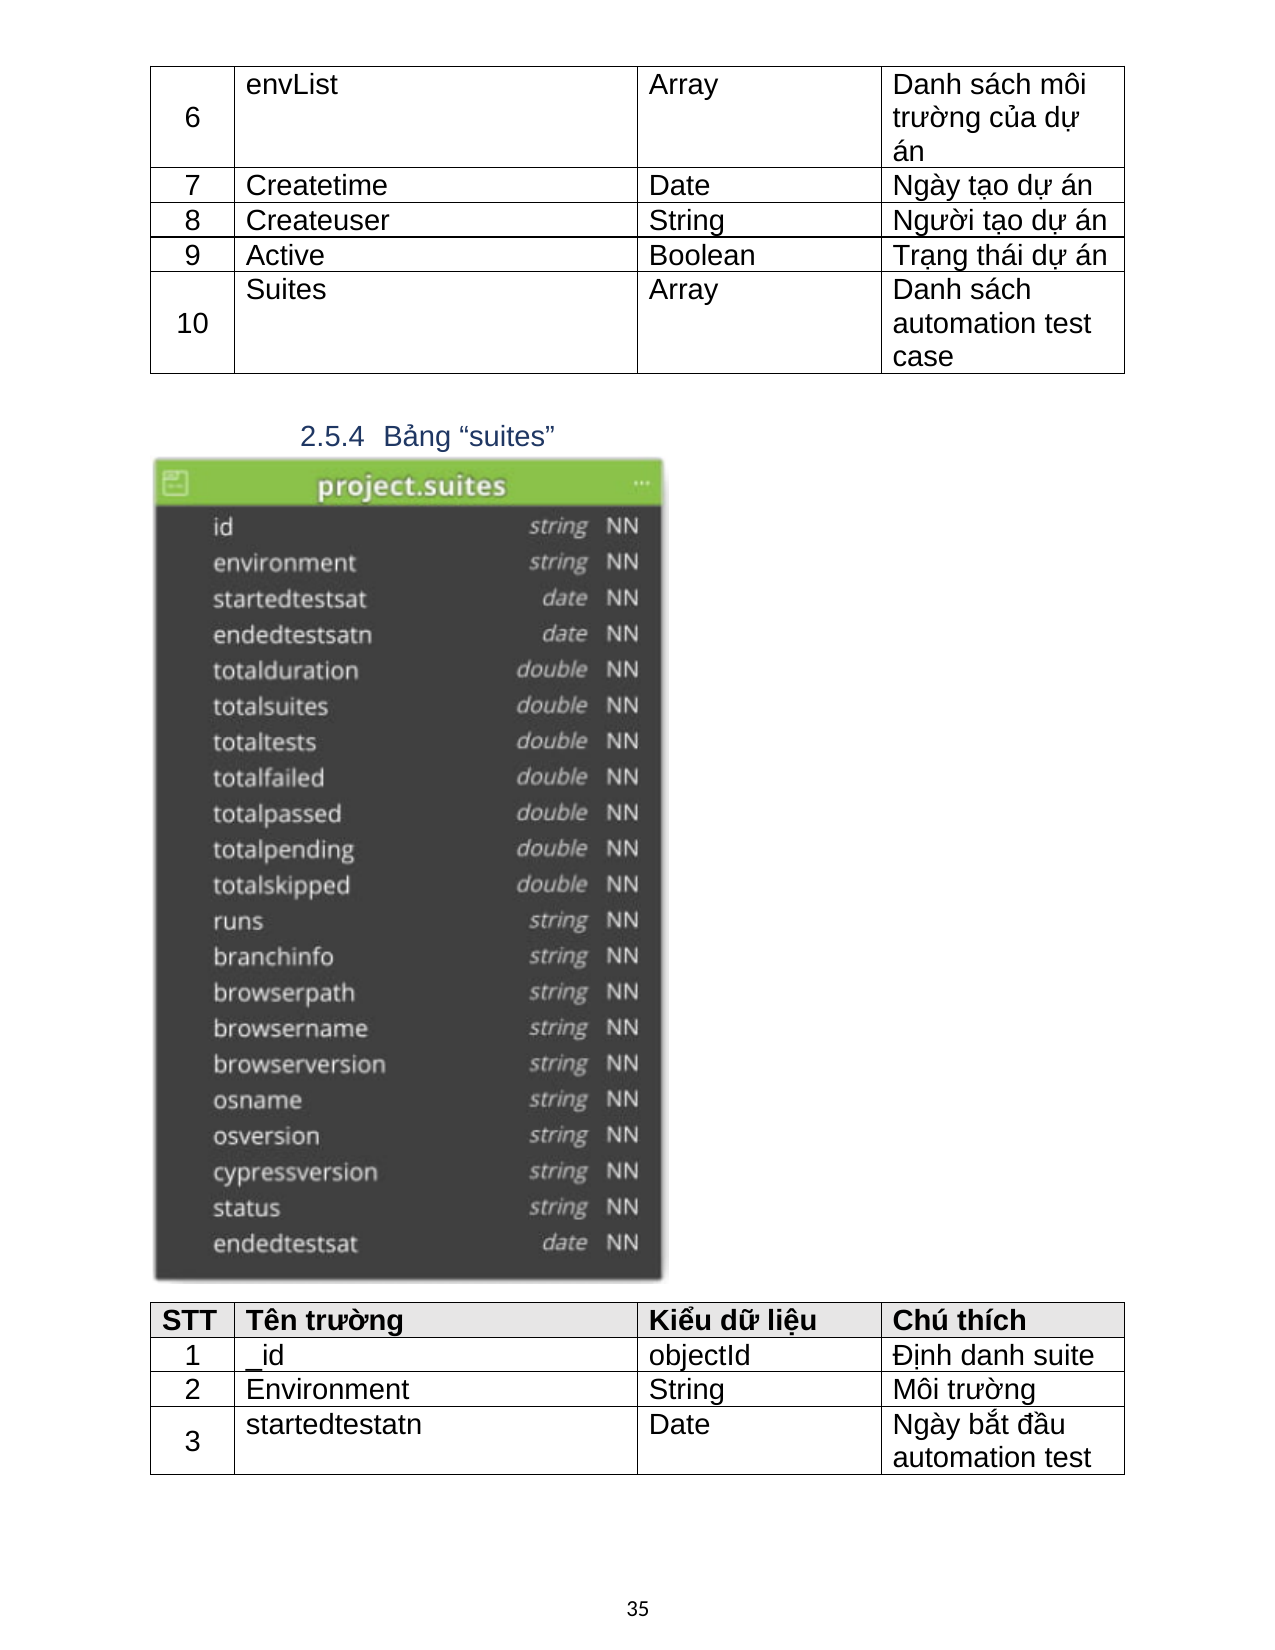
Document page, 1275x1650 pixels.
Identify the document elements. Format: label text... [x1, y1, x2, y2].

table_cell Danh sách automation test case [882, 272, 1124, 373]
table_cell 3 [151, 1407, 234, 1474]
table_cell Môi trường [882, 1372, 1124, 1406]
table_cell Createuser [235, 203, 637, 236]
table_cell envList [235, 67, 637, 167]
table_cell Environment [235, 1372, 637, 1406]
picture [150, 455, 669, 1284]
table_cell Danh sách môi trường của dự án [882, 67, 1124, 167]
table_cell Boolean [638, 238, 881, 271]
table_header Kiểu dữ liệu [638, 1303, 881, 1337]
table_cell objectId [638, 1338, 881, 1371]
table_cell 7 [151, 168, 234, 202]
table_cell 1 [151, 1338, 234, 1371]
table_header Chú thích [882, 1303, 1124, 1337]
table_cell String [638, 203, 881, 236]
table_cell 6 [151, 67, 234, 167]
table_cell Date [638, 168, 881, 202]
table_cell Ngày bắt đầu automation test [882, 1407, 1124, 1474]
table_header Tên trường [235, 1303, 637, 1337]
table_cell 10 [151, 272, 234, 373]
table_cell Active [235, 238, 637, 271]
table_cell _id [235, 1338, 637, 1371]
table_cell Suites [235, 272, 637, 373]
table_cell Định danh suite [882, 1338, 1124, 1371]
table_cell Người tạo dự án [882, 203, 1124, 236]
table_header STT [151, 1303, 234, 1337]
table_cell Array [638, 67, 881, 167]
table_cell startedtestatn [235, 1407, 637, 1474]
subtitle 2.5.4 Bảng “suites” [225, 419, 1125, 452]
table_cell String [638, 1372, 881, 1406]
table_cell Createtime [235, 168, 637, 202]
table_cell 8 [151, 203, 234, 236]
table_cell Array [638, 272, 881, 373]
table_cell Date [638, 1407, 881, 1474]
table_cell 9 [151, 238, 234, 271]
table_cell Ngày tạo dự án [882, 168, 1124, 202]
table_cell 2 [151, 1372, 234, 1406]
table_cell Trạng thái dự án [882, 238, 1124, 271]
